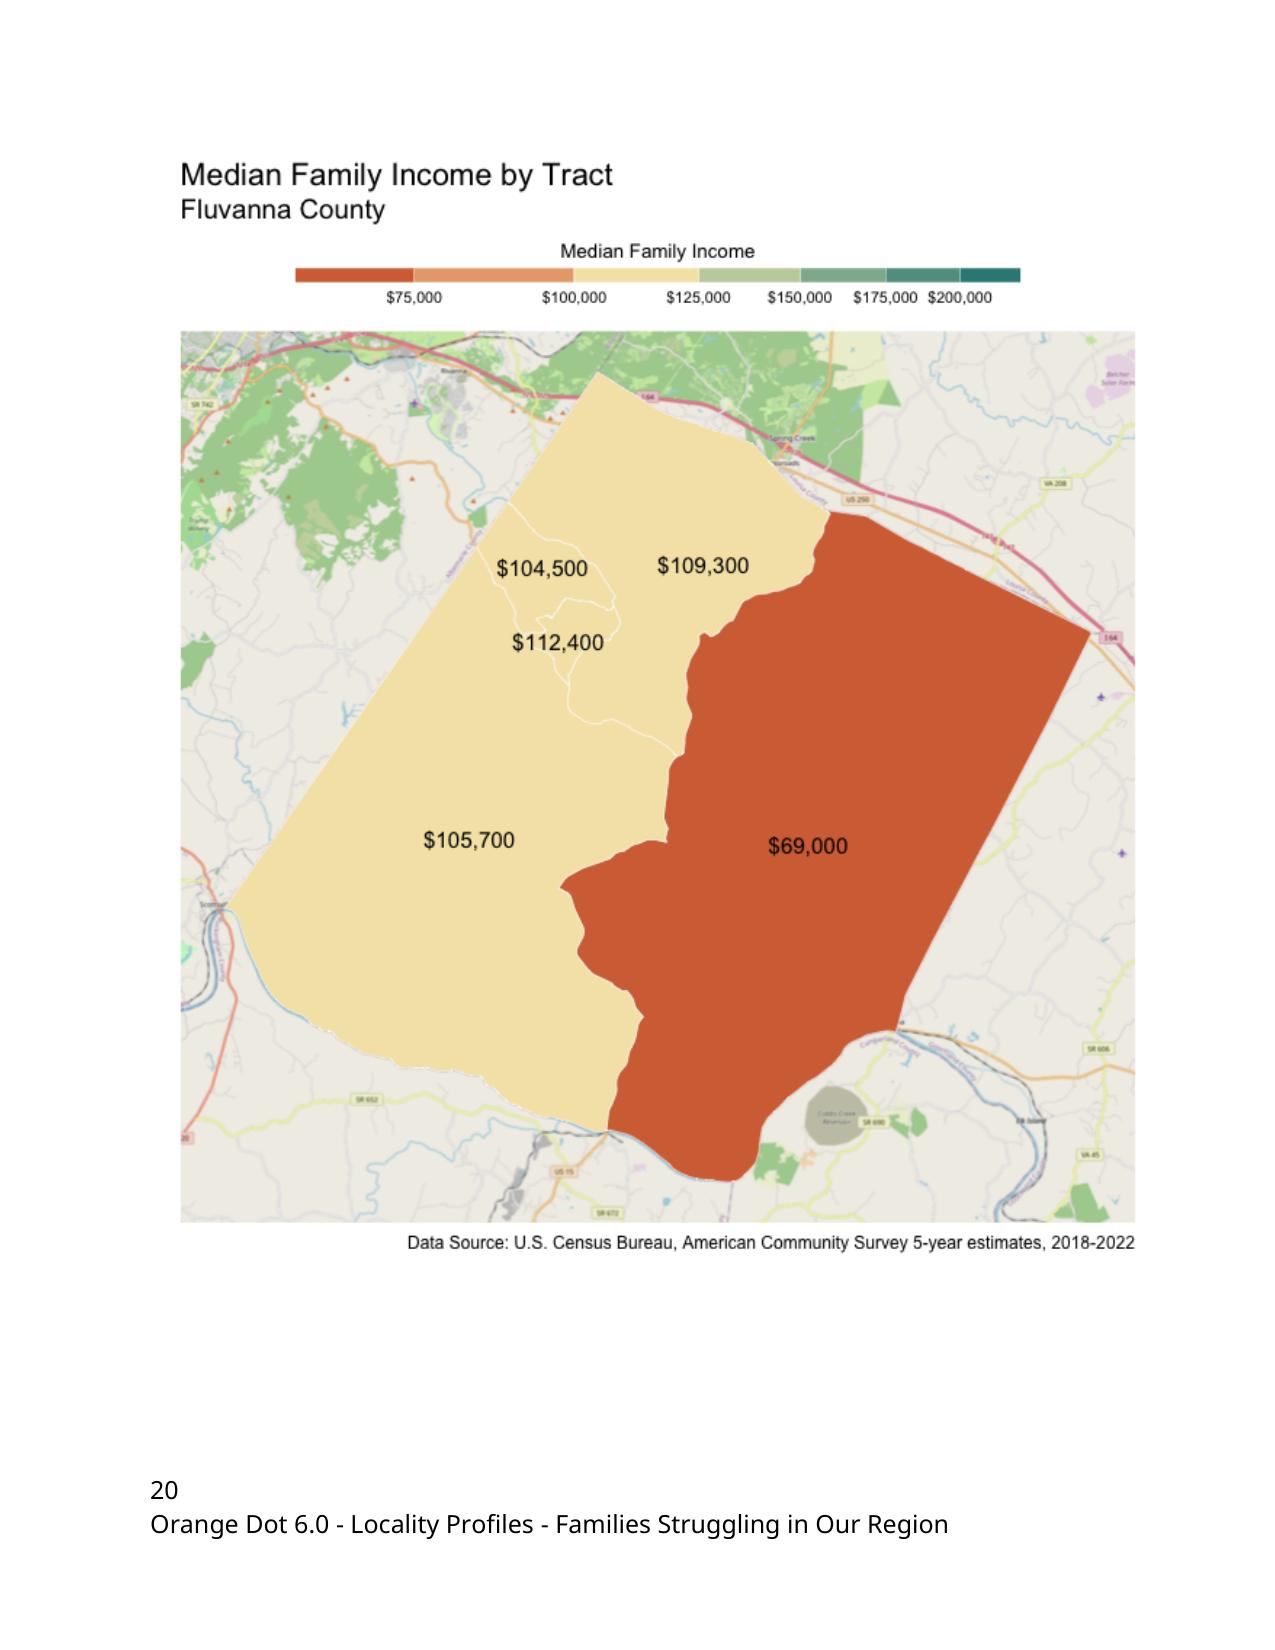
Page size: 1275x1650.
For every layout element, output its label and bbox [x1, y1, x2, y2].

picture [168, 150, 1144, 1265]
